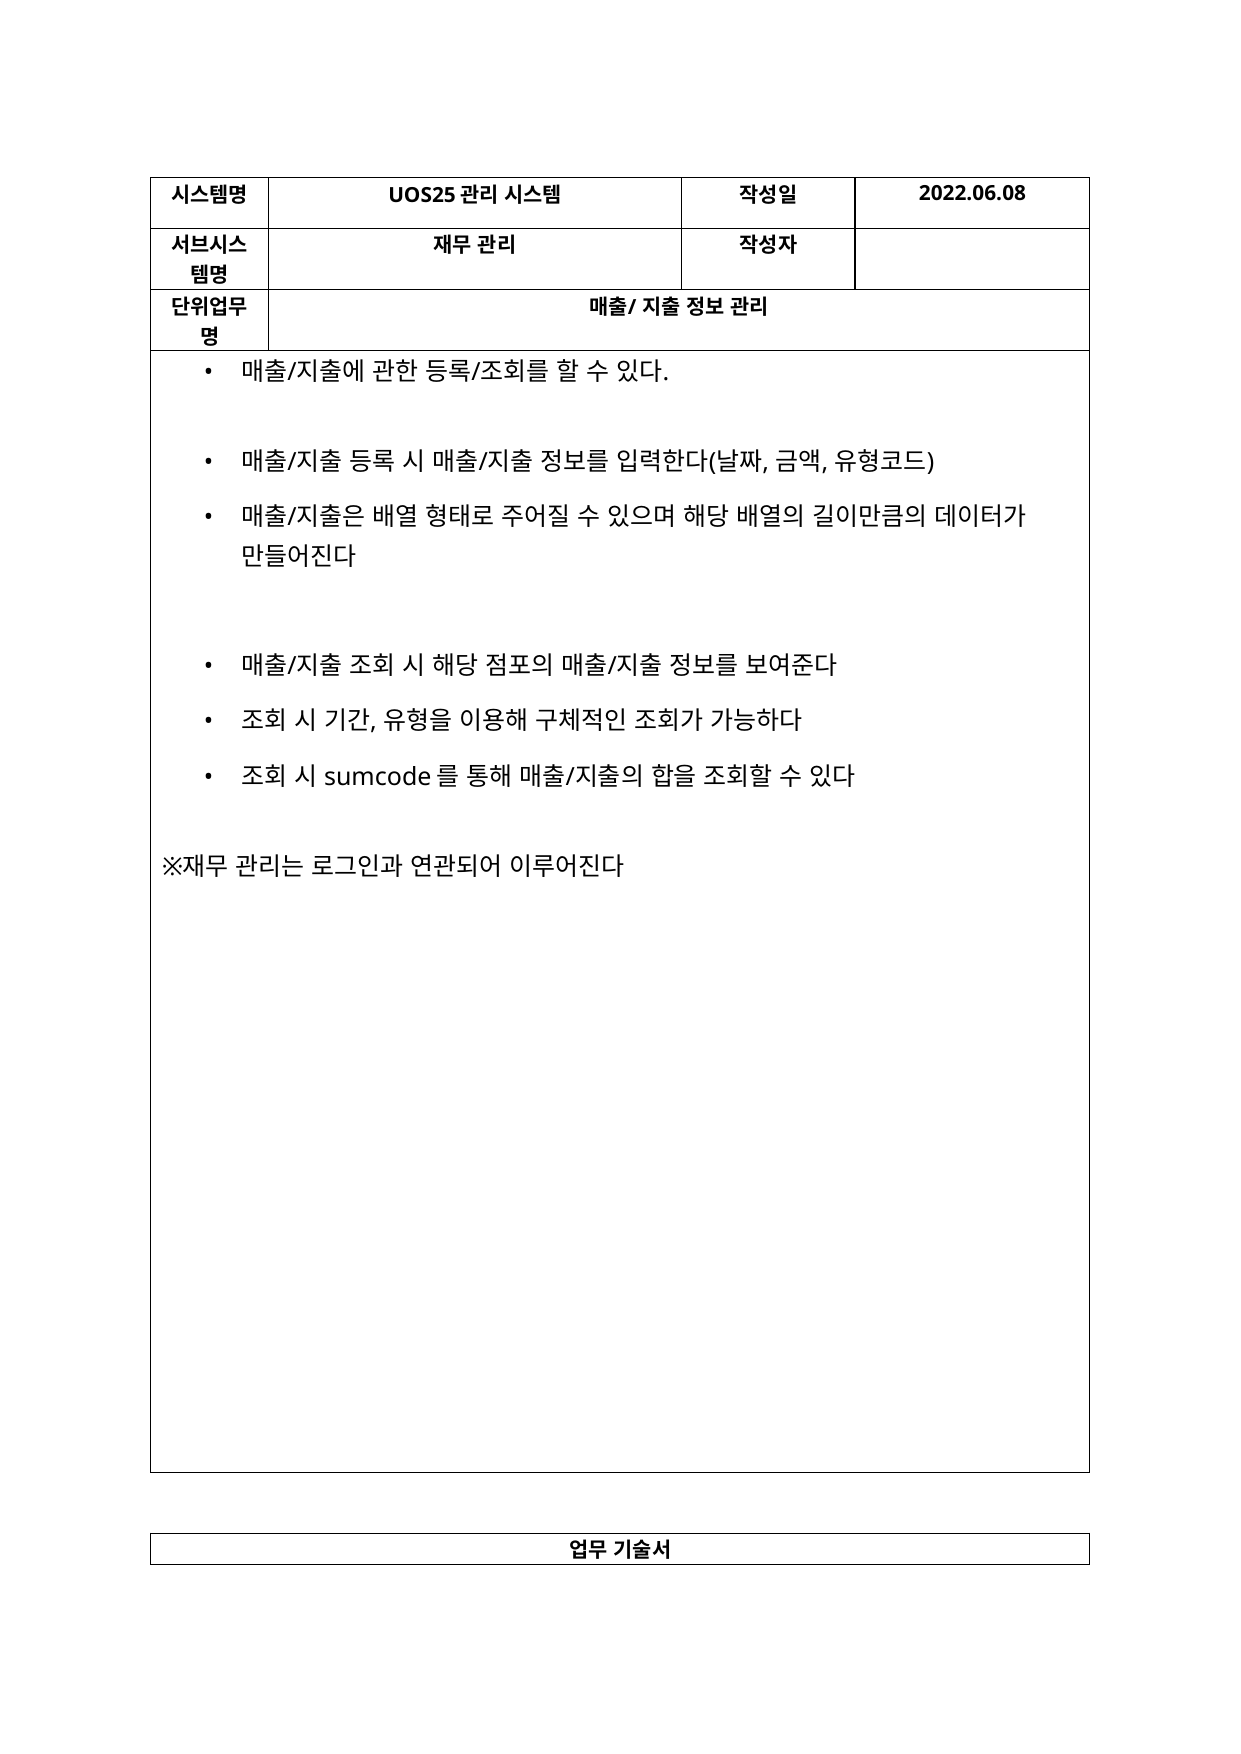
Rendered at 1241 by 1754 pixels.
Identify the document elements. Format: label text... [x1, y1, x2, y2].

table_cell 시스템명 [151, 178, 268, 227]
table_cell 단위업무명 [151, 290, 268, 350]
table_cell 매출/지출에 관한 등록/조회를 할 수 있다. 매출/지출 등록 시 매출/지출 정보를 입력한다(날짜, 금액, 유형코드) 매출/지출은 배열 형태로 주어질 수 있으며 해당 배열의 길이만큼의 데이터가 만들어진다 매출/지출 조회 시 해당 점포의 매출/지출 정보를 보여준다 조회 시 기간, 유형을 이용해 구체적인 조회가 가능하다 조회 시 sumcode를 통해 매출/지출의 합을 조회할 수 있다 ※재무 관리는 로그인과 연관되어 이루어진다 [151, 351, 1089, 1472]
table_cell UOS25관리 시스템 [269, 178, 681, 227]
table_cell 재무 관리 [269, 229, 681, 289]
table_cell 서브시스템명 [151, 229, 268, 289]
table_cell 매출/ 지출 정보 관리 [269, 290, 1089, 350]
table_cell 작성자 [682, 229, 854, 289]
table_cell [856, 229, 1089, 289]
table_cell 2022.06.08 [856, 178, 1089, 227]
table_cell 작성일 [682, 178, 854, 227]
table_header 업무 기술서 [151, 1534, 1089, 1564]
